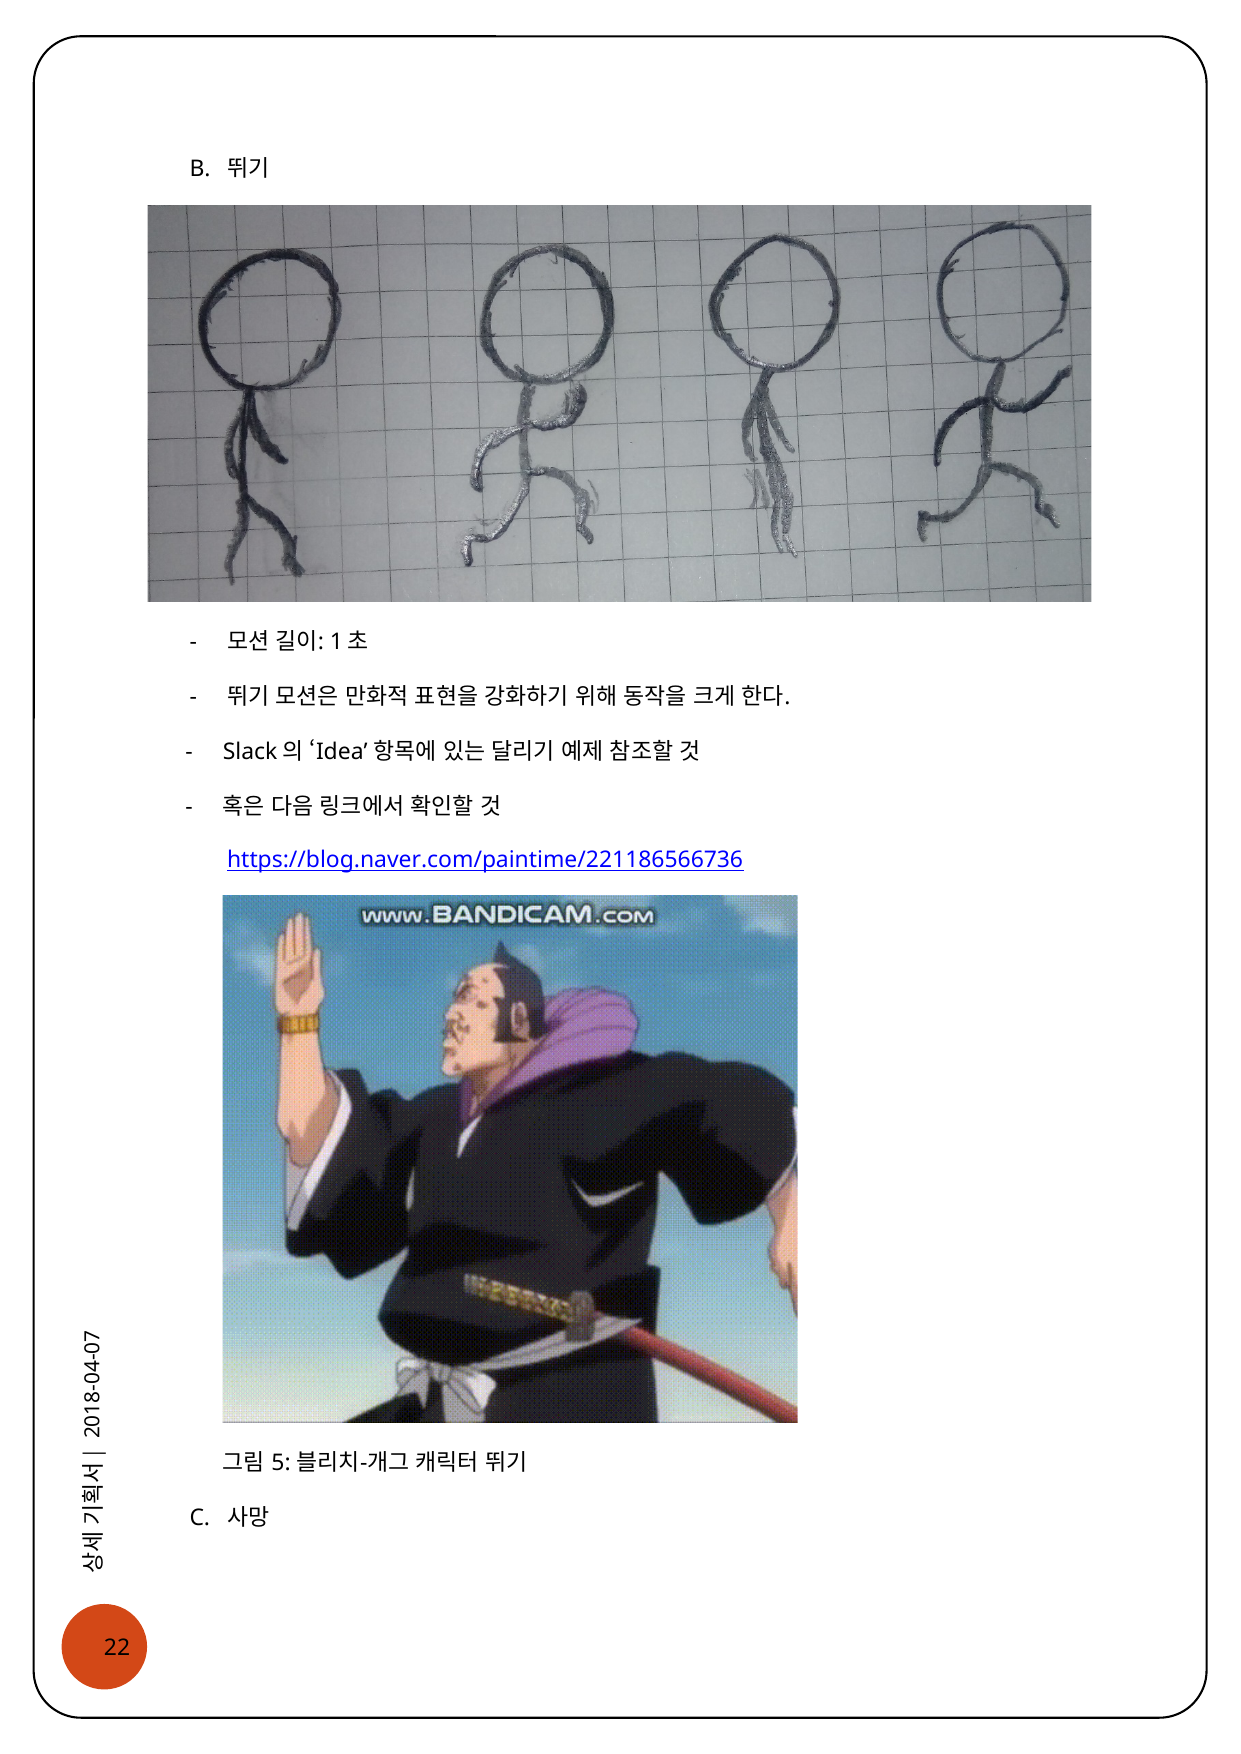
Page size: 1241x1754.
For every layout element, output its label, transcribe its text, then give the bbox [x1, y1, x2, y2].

text 그림 5: 블리치-개그 캐릭터 뛰기 [148, 1444, 1092, 1478]
list 뛰기 [189, 150, 1092, 183]
list 모션 길이: 1초 [189, 623, 1092, 657]
picture [147, 205, 1092, 602]
list https://blog.naver.com/paintime/221186566736 [227, 843, 1092, 874]
list 사망 [189, 1499, 1092, 1533]
picture [222, 895, 798, 1423]
list Slack의 ‘Idea’ 항목에 있는 달리기 예제 참조할 것 [185, 733, 1092, 767]
list 뛰기 모션은 만화적 표현을 강화하기 위해 동작을 크게 한다. [189, 678, 1092, 712]
list 혹은 다음 링크에서 확인할 것 [185, 788, 1092, 822]
